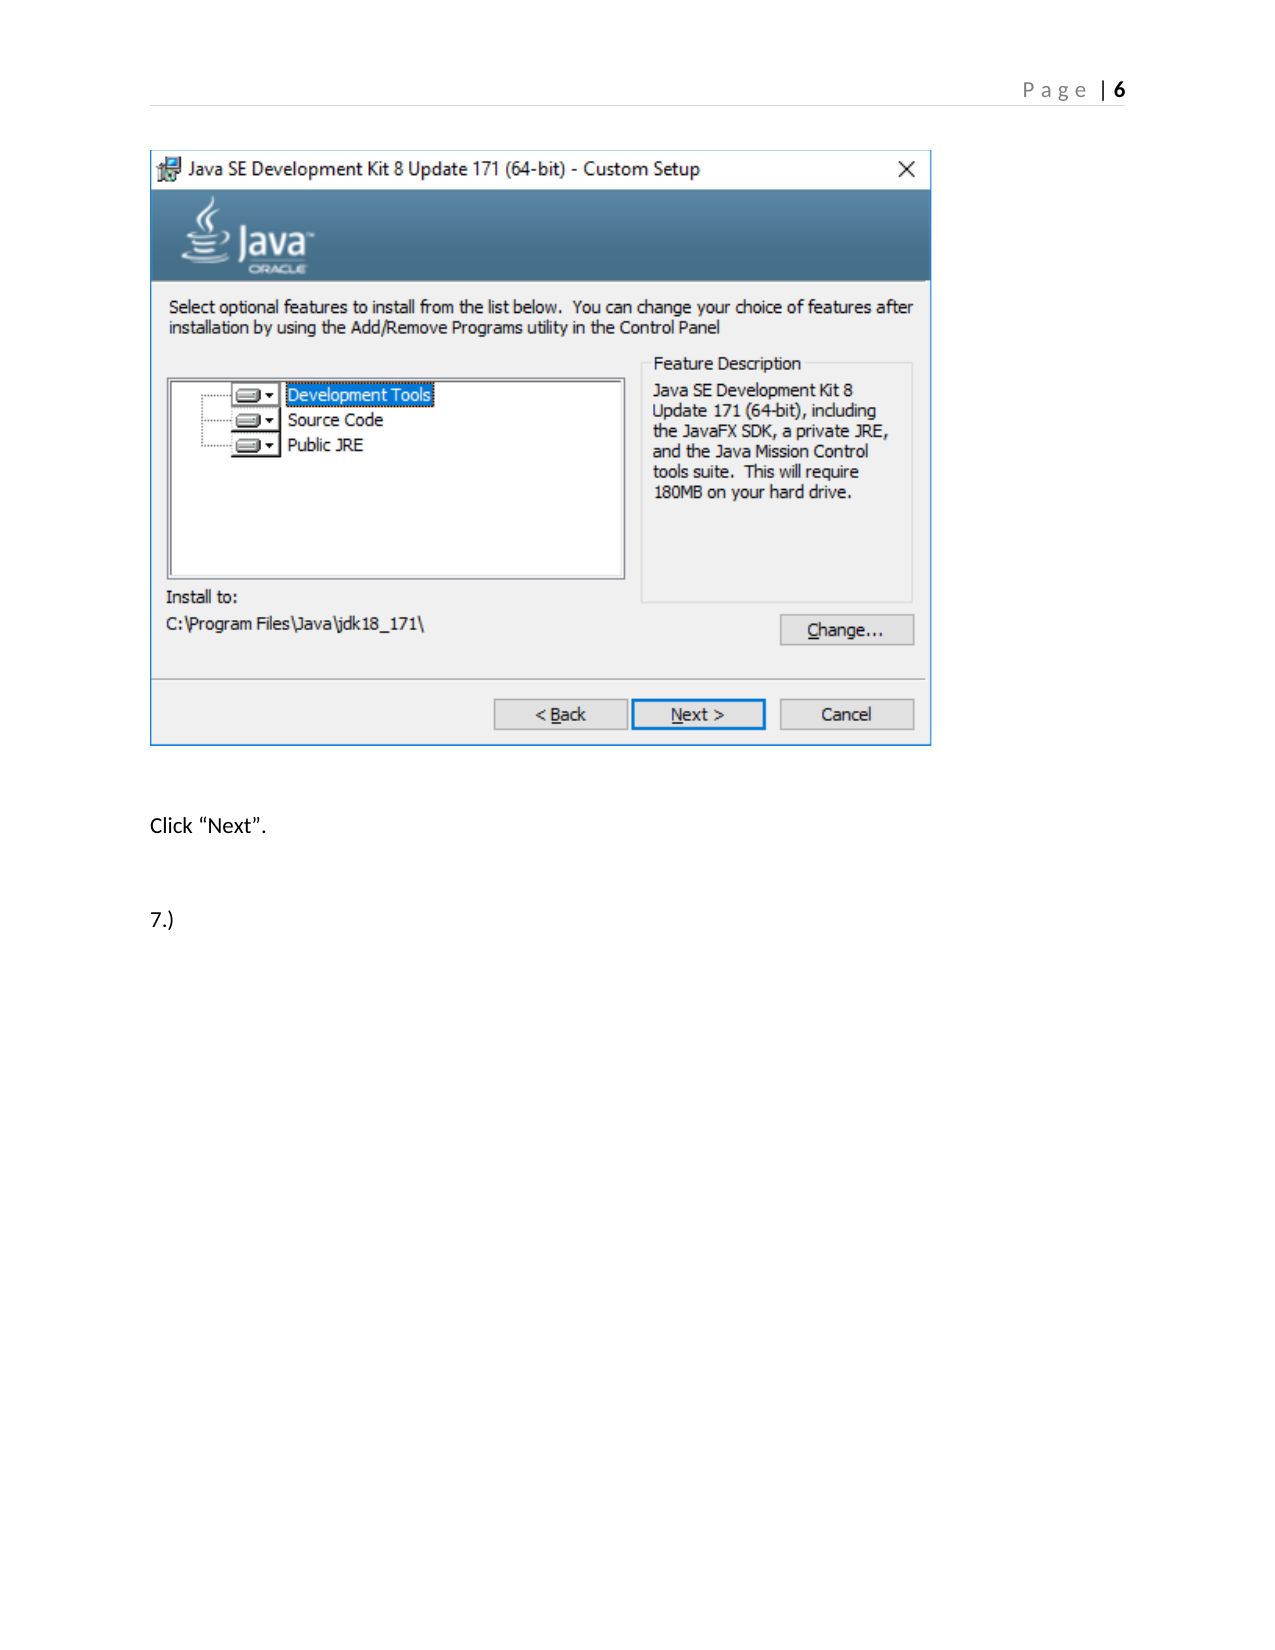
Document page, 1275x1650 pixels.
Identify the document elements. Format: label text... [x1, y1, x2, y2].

text 7.) [150, 905, 1125, 933]
picture [150, 150, 932, 746]
text Click “Next”. [150, 811, 1125, 839]
